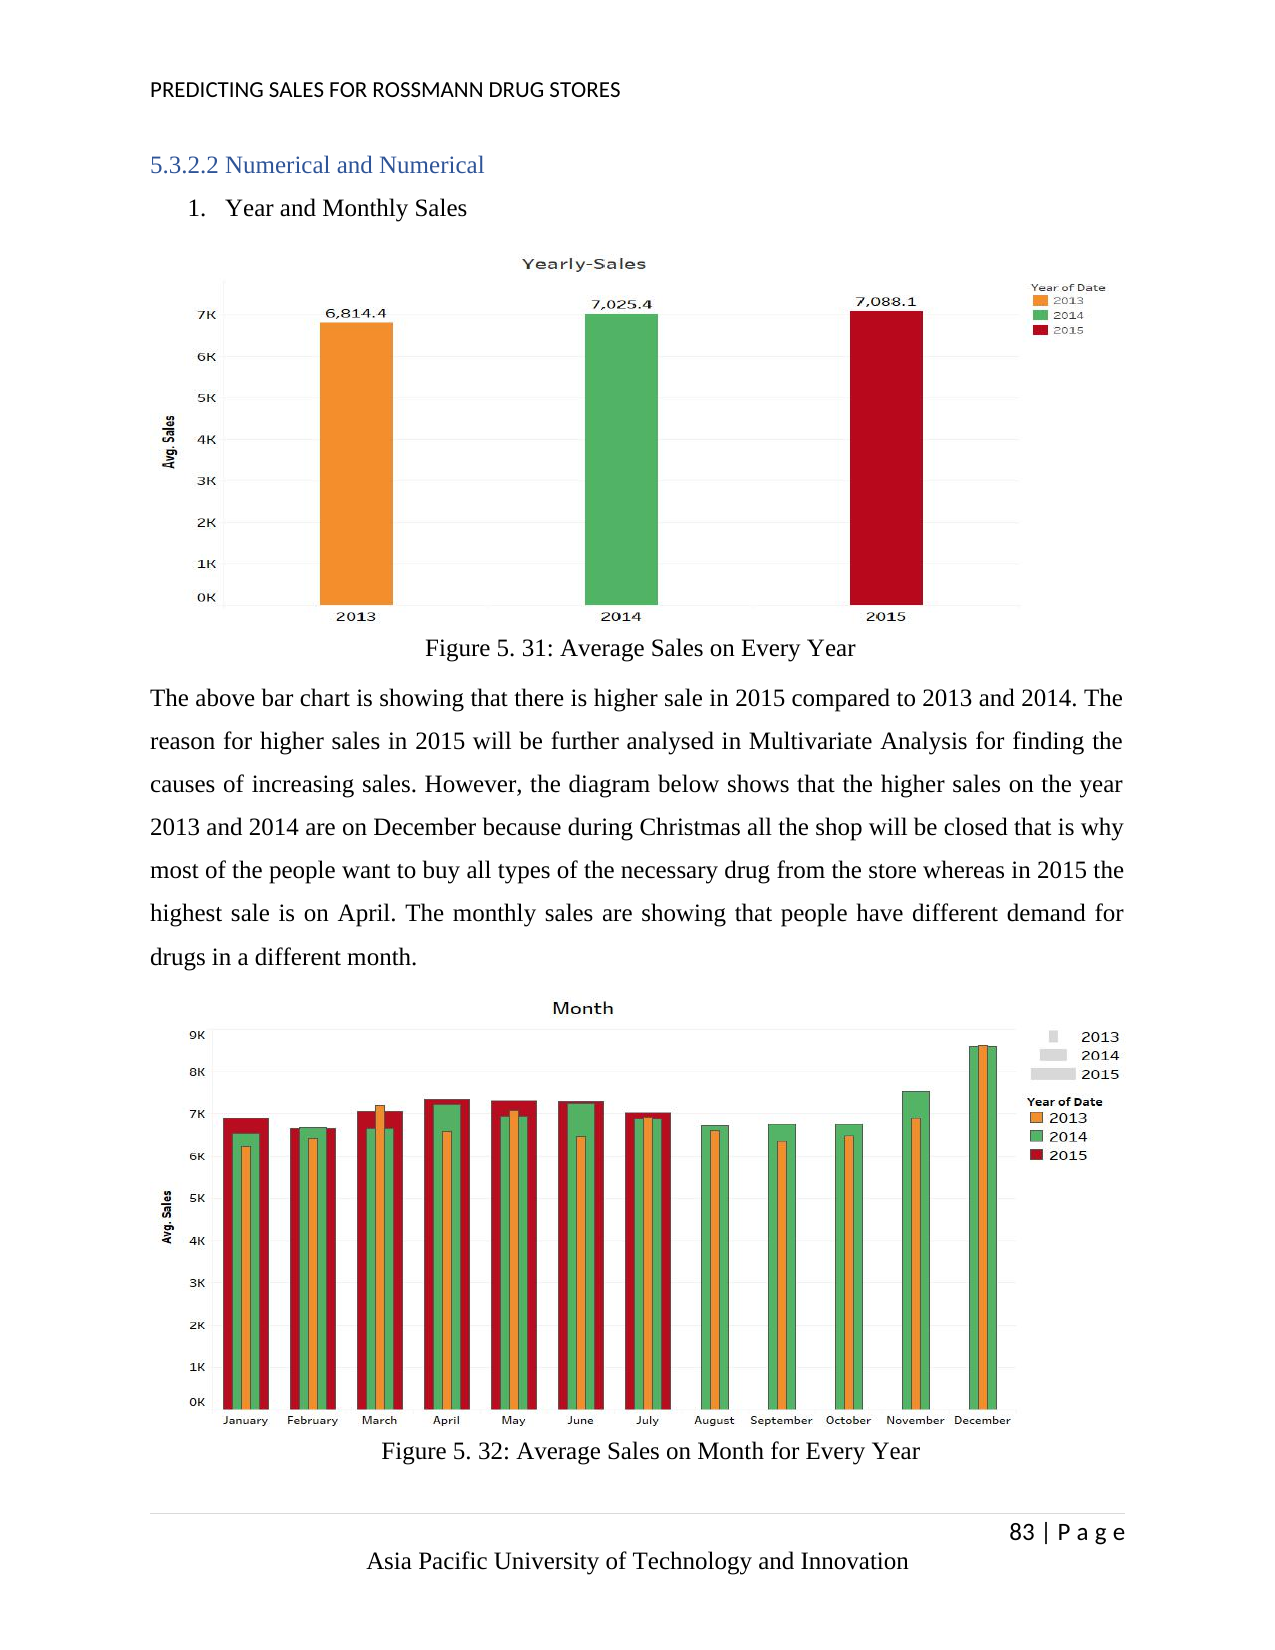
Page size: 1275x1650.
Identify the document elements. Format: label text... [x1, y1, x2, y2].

picture [150, 248, 1180, 624]
picture [150, 990, 1165, 1427]
text Figure 5. 32: Average Sales on Month for Every Year [150, 1436, 1125, 1465]
list Year and Monthly Sales [187, 193, 1125, 222]
text The above bar chart is showing that there is higher sale in 2015 compared to 2013 and 2014. The reason for higher sales in 2015 will be further analysed in Multivariate Analysis for finding the causes of increasing sales. However, the diagram below shows that the higher sales on the year 2013 and 2014 are on December because during Christmas all the shop will be closed that is why most of the people want to buy all types of the necessary drug from the store whereas in 2015 the highest sale is on April. The monthly sales are showing that people have different demand for drugs in a different month. [150, 683, 1125, 970]
subtitle 5.3.2.2 Numerical and Numerical [150, 150, 1125, 179]
text Figure 5. 31: Average Sales on Every Year [150, 633, 1125, 662]
